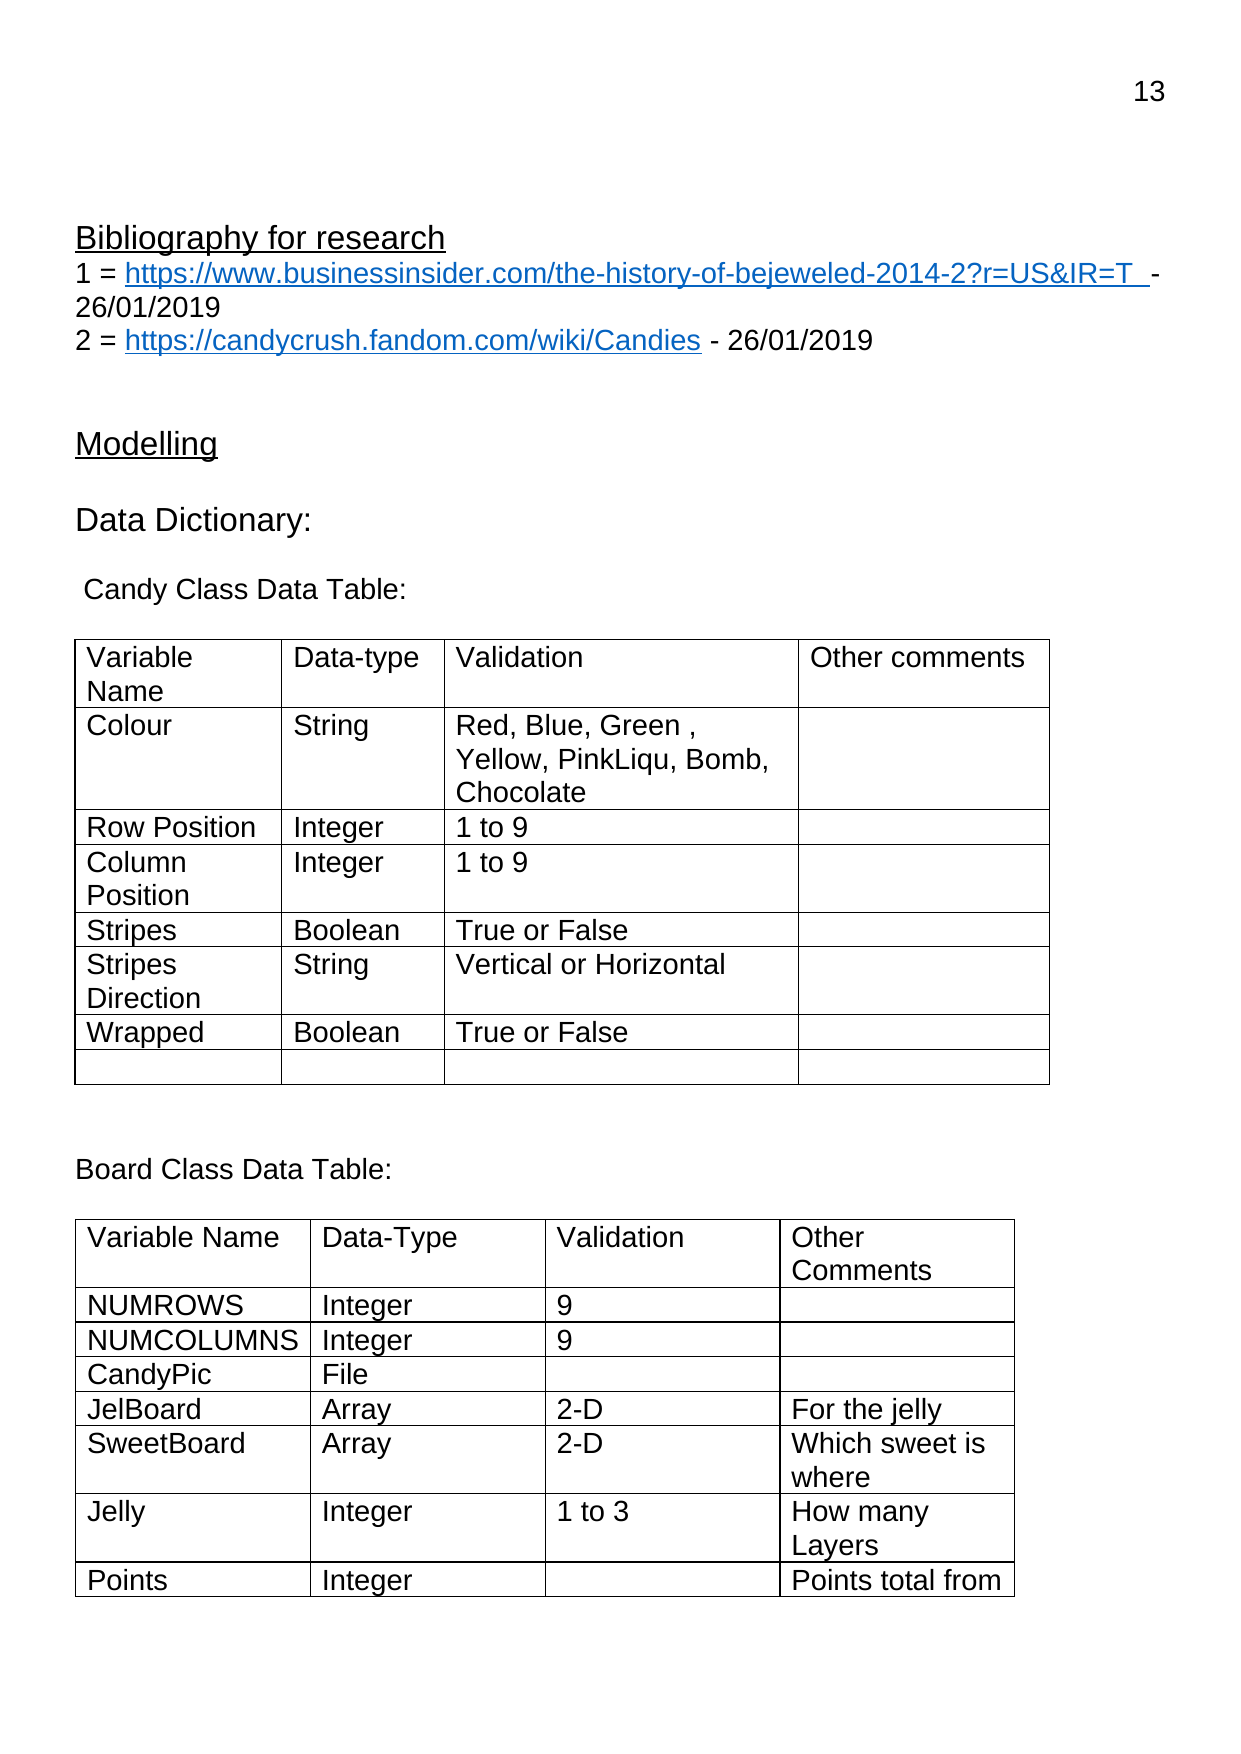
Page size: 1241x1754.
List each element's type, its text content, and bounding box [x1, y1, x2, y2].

table_header Data-Type [311, 1220, 545, 1287]
table_cell Jelly [76, 1494, 310, 1561]
table_cell Integer [311, 1323, 545, 1356]
subtitle Modelling [75, 424, 1165, 462]
table_cell Column Position [76, 845, 281, 912]
table_cell Integer [311, 1494, 545, 1561]
table_header Validation [546, 1220, 779, 1287]
table_cell [282, 1050, 444, 1083]
table_cell Red, Blue, Green , Yellow, PinkLiqu, Bomb, Chocolate [445, 708, 798, 809]
table_cell Points [76, 1563, 310, 1596]
table_cell [781, 1323, 1014, 1356]
table_cell [799, 708, 1049, 809]
table_header Other comments [799, 640, 1049, 707]
table_cell Stripes [76, 913, 281, 946]
table_cell String [282, 708, 444, 809]
table_cell CandyPic [76, 1357, 310, 1391]
subtitle Data Dictionary: [75, 500, 1165, 538]
table_header Validation [445, 640, 798, 707]
table_cell [799, 845, 1049, 912]
table_cell [76, 1050, 281, 1083]
table_cell [799, 1015, 1049, 1049]
table_header Data-type [282, 640, 444, 707]
table_cell How many Layers [781, 1494, 1014, 1561]
table_cell Vertical or Horizontal [445, 947, 798, 1014]
table_cell Colour [76, 708, 281, 809]
text Bibliography for research [75, 218, 1165, 256]
table_cell [799, 810, 1049, 843]
table_cell NUMCOLUMNS [76, 1323, 310, 1356]
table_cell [781, 1563, 1014, 1596]
table_cell [546, 1563, 779, 1596]
table_cell Row Position [76, 810, 281, 843]
table_cell True or False [445, 1015, 798, 1049]
table_cell File [311, 1357, 545, 1391]
table_cell Array [311, 1426, 545, 1493]
table_header Variable Name [76, 1220, 310, 1287]
table_cell 9 [546, 1288, 779, 1321]
table_cell JelBoard [76, 1392, 310, 1425]
table_cell 1 to 9 [445, 810, 798, 843]
table_cell [799, 913, 1049, 946]
table_cell 1 to 3 [546, 1494, 779, 1561]
table_cell Integer [282, 810, 444, 843]
table_cell [445, 1050, 798, 1083]
table_cell Wrapped [76, 1015, 281, 1049]
table_cell Integer [282, 845, 444, 912]
table_cell Array [311, 1392, 545, 1425]
text Candy Class Data Table: [75, 572, 1165, 606]
table_cell [546, 1357, 779, 1391]
table_cell [781, 1357, 1014, 1391]
table_cell [799, 1050, 1049, 1083]
table_cell [781, 1288, 1014, 1321]
table_cell For the jelly [781, 1392, 1014, 1425]
table_cell [799, 947, 1049, 1014]
table_cell SweetBoard [76, 1426, 310, 1493]
table_cell Integer [311, 1288, 545, 1321]
table_cell Boolean [282, 913, 444, 946]
table_cell Boolean [282, 1015, 444, 1049]
table_header Variable Name [76, 640, 281, 707]
table_cell Stripes Direction [76, 947, 281, 1014]
table_cell NUMROWS [76, 1288, 310, 1321]
table_cell 2-D [546, 1392, 779, 1425]
table_cell Integer [311, 1563, 545, 1596]
text 2 = https://candycrush.fandom.com/wiki/Candies - 26/01/2019 [75, 323, 1165, 357]
table_cell 9 [546, 1323, 779, 1356]
text Board Class Data Table: [75, 1152, 1165, 1185]
table_cell 2-D [546, 1426, 779, 1493]
table_header Other Comments [781, 1220, 1014, 1287]
table_cell Which sweet is where [781, 1426, 1014, 1493]
text 1 = https://www.businessinsider.com/the-history-of-bejeweled-2014-2?r=US&IR=T - 26/01/2019 [75, 256, 1165, 323]
table_cell String [282, 947, 444, 1014]
table_cell True or False [445, 913, 798, 946]
table_cell 1 to 9 [445, 845, 798, 912]
